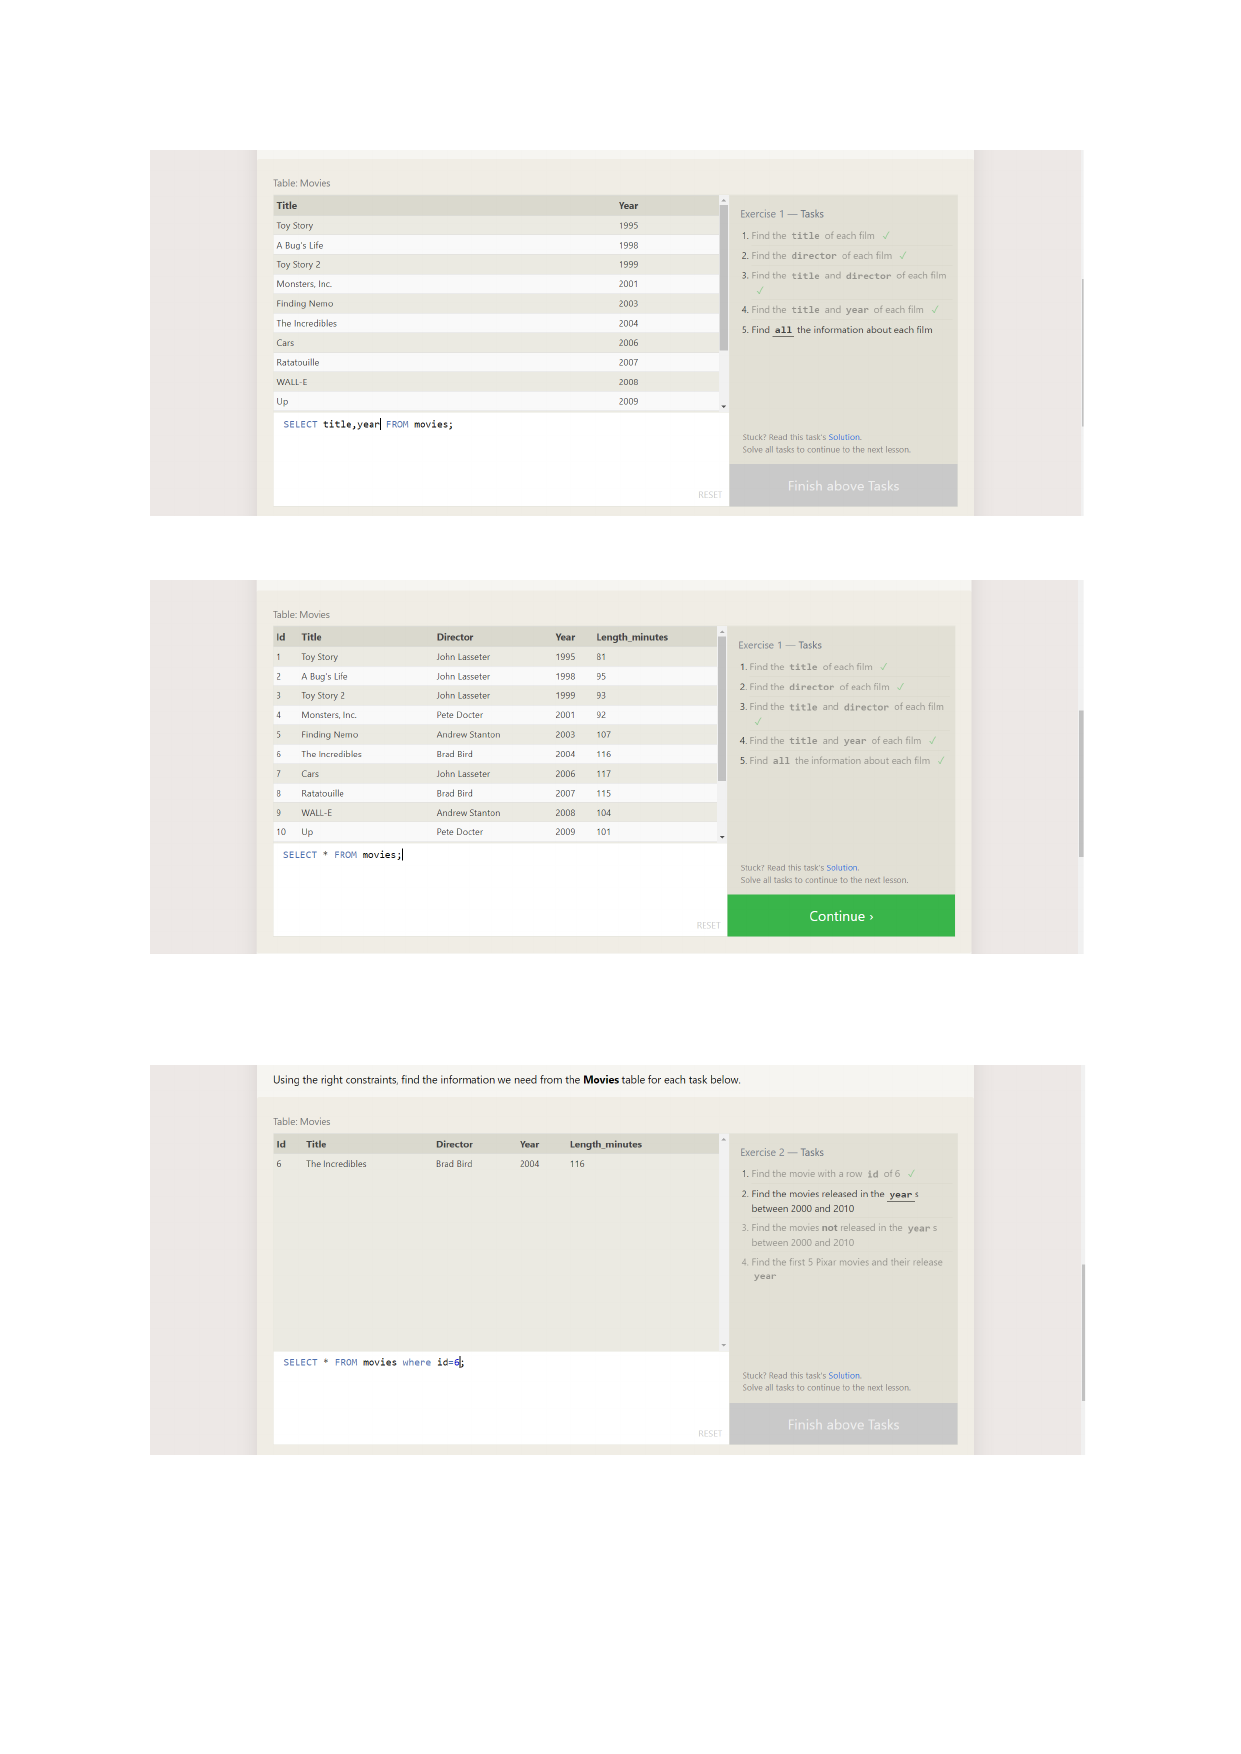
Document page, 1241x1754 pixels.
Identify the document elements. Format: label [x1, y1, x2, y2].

picture [150, 580, 1084, 954]
picture [150, 150, 1084, 516]
picture [150, 1065, 1085, 1455]
